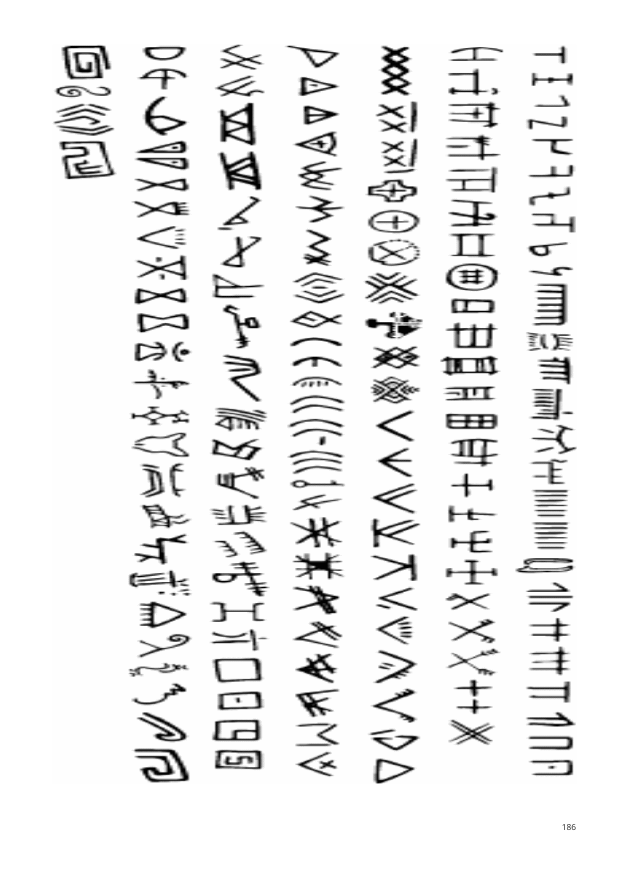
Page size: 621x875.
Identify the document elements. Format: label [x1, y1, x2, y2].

picture [53, 45, 576, 784]
